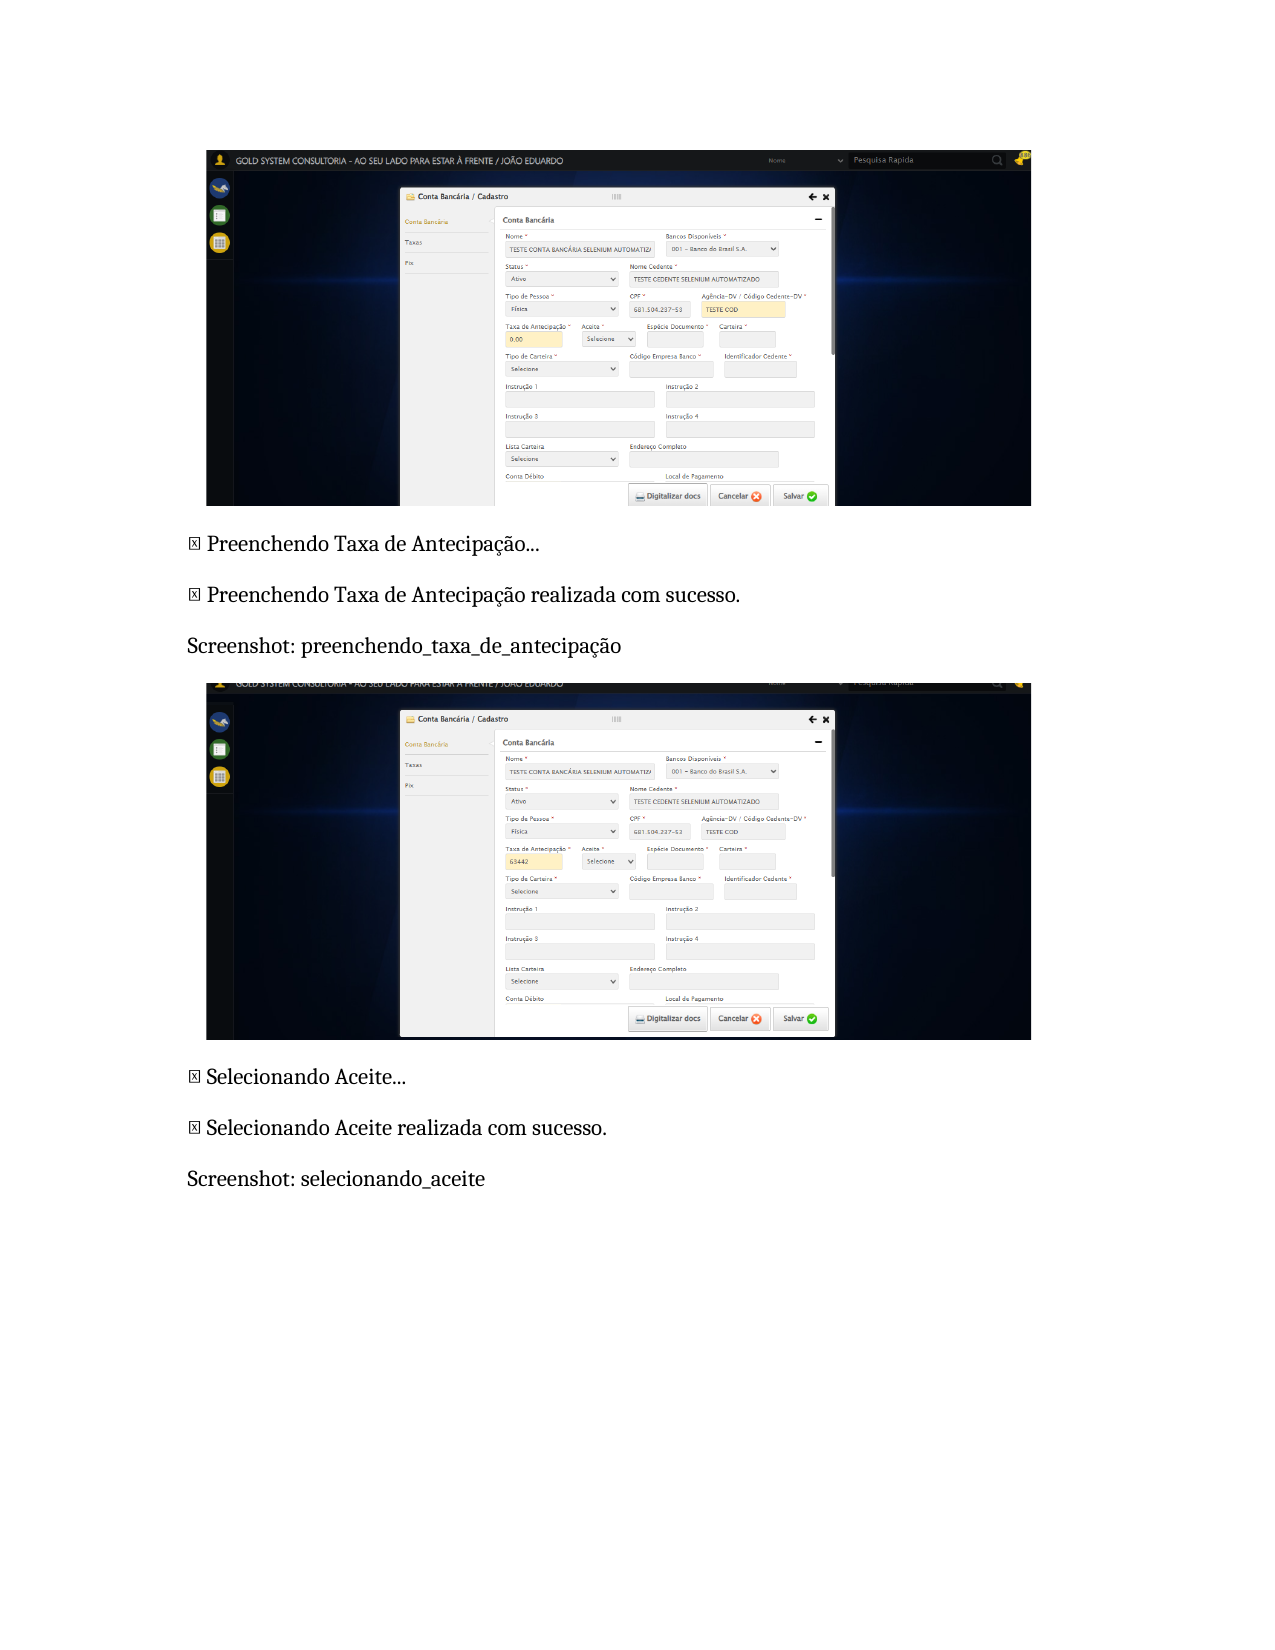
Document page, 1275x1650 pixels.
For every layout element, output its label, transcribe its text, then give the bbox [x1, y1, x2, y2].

text Screenshot: preenchendo_taxa_de_antecipação [187, 632, 1087, 659]
text 🔄 Selecionando Aceite... [187, 1064, 1087, 1090]
text Screenshot: selecionando_aceite [187, 1166, 1087, 1192]
text 🔄 Preenchendo Taxa de Antecipação... [187, 530, 1087, 557]
text ✅ Preenchendo Taxa de Antecipação realizada com sucesso. [187, 581, 1087, 608]
picture [206, 683, 1032, 1040]
text ✅ Selecionando Aceite realizada com sucesso. [187, 1115, 1087, 1141]
picture [206, 150, 1032, 506]
